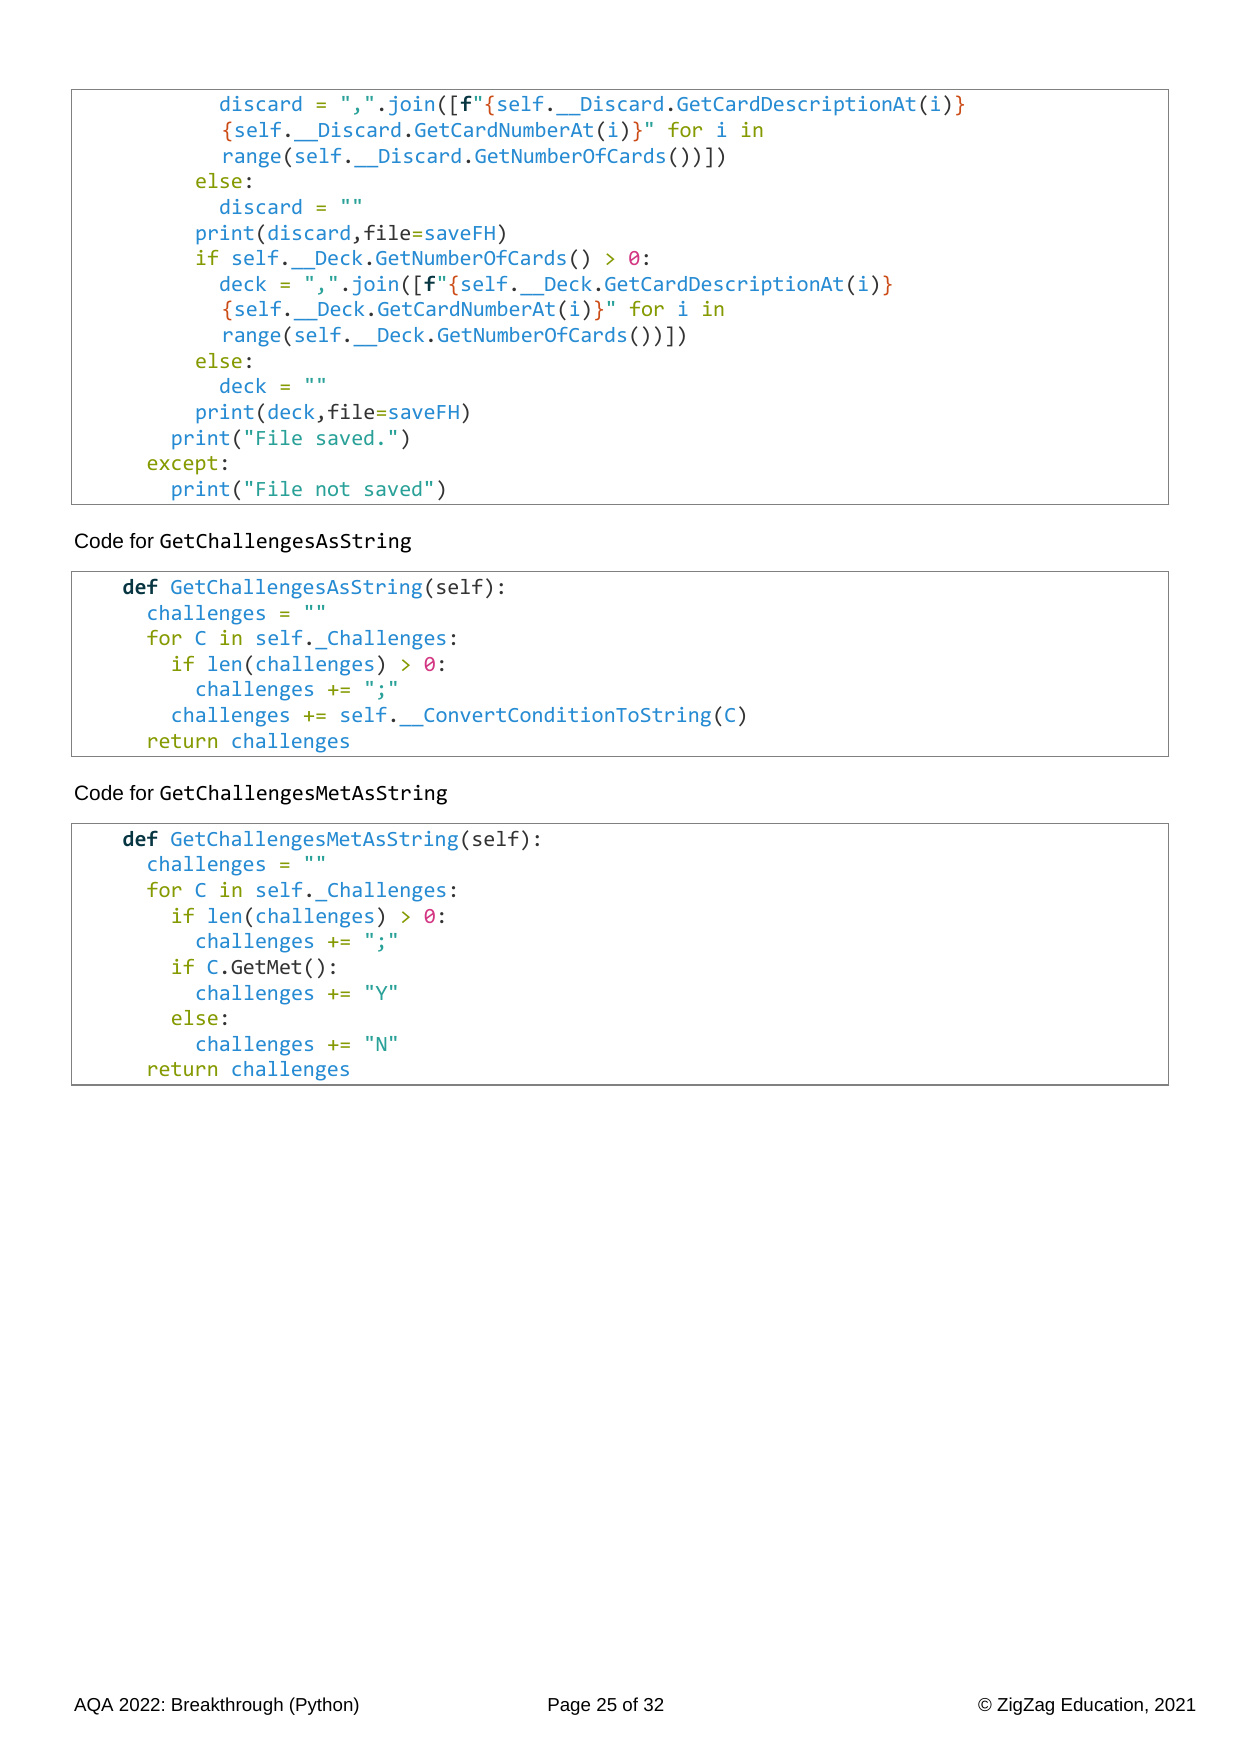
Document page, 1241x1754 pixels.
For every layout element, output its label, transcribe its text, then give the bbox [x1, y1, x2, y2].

text def GetChallengesMetAsString(self): [72, 824, 1168, 852]
text discard = ",".join([f"{self.__Discard.GetCardDescriptionAt(i)} {self.__Discard.GetCardNumberAt(i)}" for i in range(self.__Discard.GetNumberOfCards())]) [72, 90, 1168, 169]
text challenges += ";" [74, 929, 1166, 954]
text for C in self._Challenges: [74, 877, 1166, 903]
text if len(challenges) > 0: [74, 651, 1166, 677]
text return challenges [72, 1054, 1168, 1084]
text challenges += "Y" [74, 980, 1166, 1006]
text deck = "" [74, 374, 1166, 399]
text deck = ",".join([f"{self.__Deck.GetCardDescriptionAt(i)} {self.__Deck.GetCardNumberAt(i)}" for i in range(self.__Deck.GetNumberOfCards())]) [74, 271, 1166, 348]
text print("File saved.") [74, 425, 1166, 451]
text def GetChallengesAsString(self): [72, 572, 1168, 600]
text return challenges [72, 725, 1168, 756]
text except: [74, 451, 1166, 473]
text else: [74, 1006, 1166, 1031]
text if len(challenges) > 0: [74, 903, 1166, 929]
text for C in self._Challenges: [74, 626, 1166, 651]
text if self.__Deck.GetNumberOfCards() > 0: [74, 246, 1166, 271]
text Code for GetChallengesMetAsString [74, 781, 1166, 806]
text challenges += self.__ConvertConditionToString(C) [74, 702, 1166, 725]
text print("File not saved") [72, 473, 1168, 504]
text discard = "" [74, 194, 1166, 220]
text print(deck,file=saveFH) [74, 399, 1166, 425]
text challenges += "N" [74, 1031, 1166, 1054]
text else: [74, 348, 1166, 374]
text if C.GetMet(): [74, 954, 1166, 980]
text Code for GetChallengesAsString [74, 529, 1166, 554]
text challenges += ";" [74, 677, 1166, 702]
text challenges = "" [74, 600, 1166, 626]
text challenges = "" [74, 852, 1166, 877]
text print(discard,file=saveFH) [74, 220, 1166, 246]
text else: [74, 169, 1166, 194]
